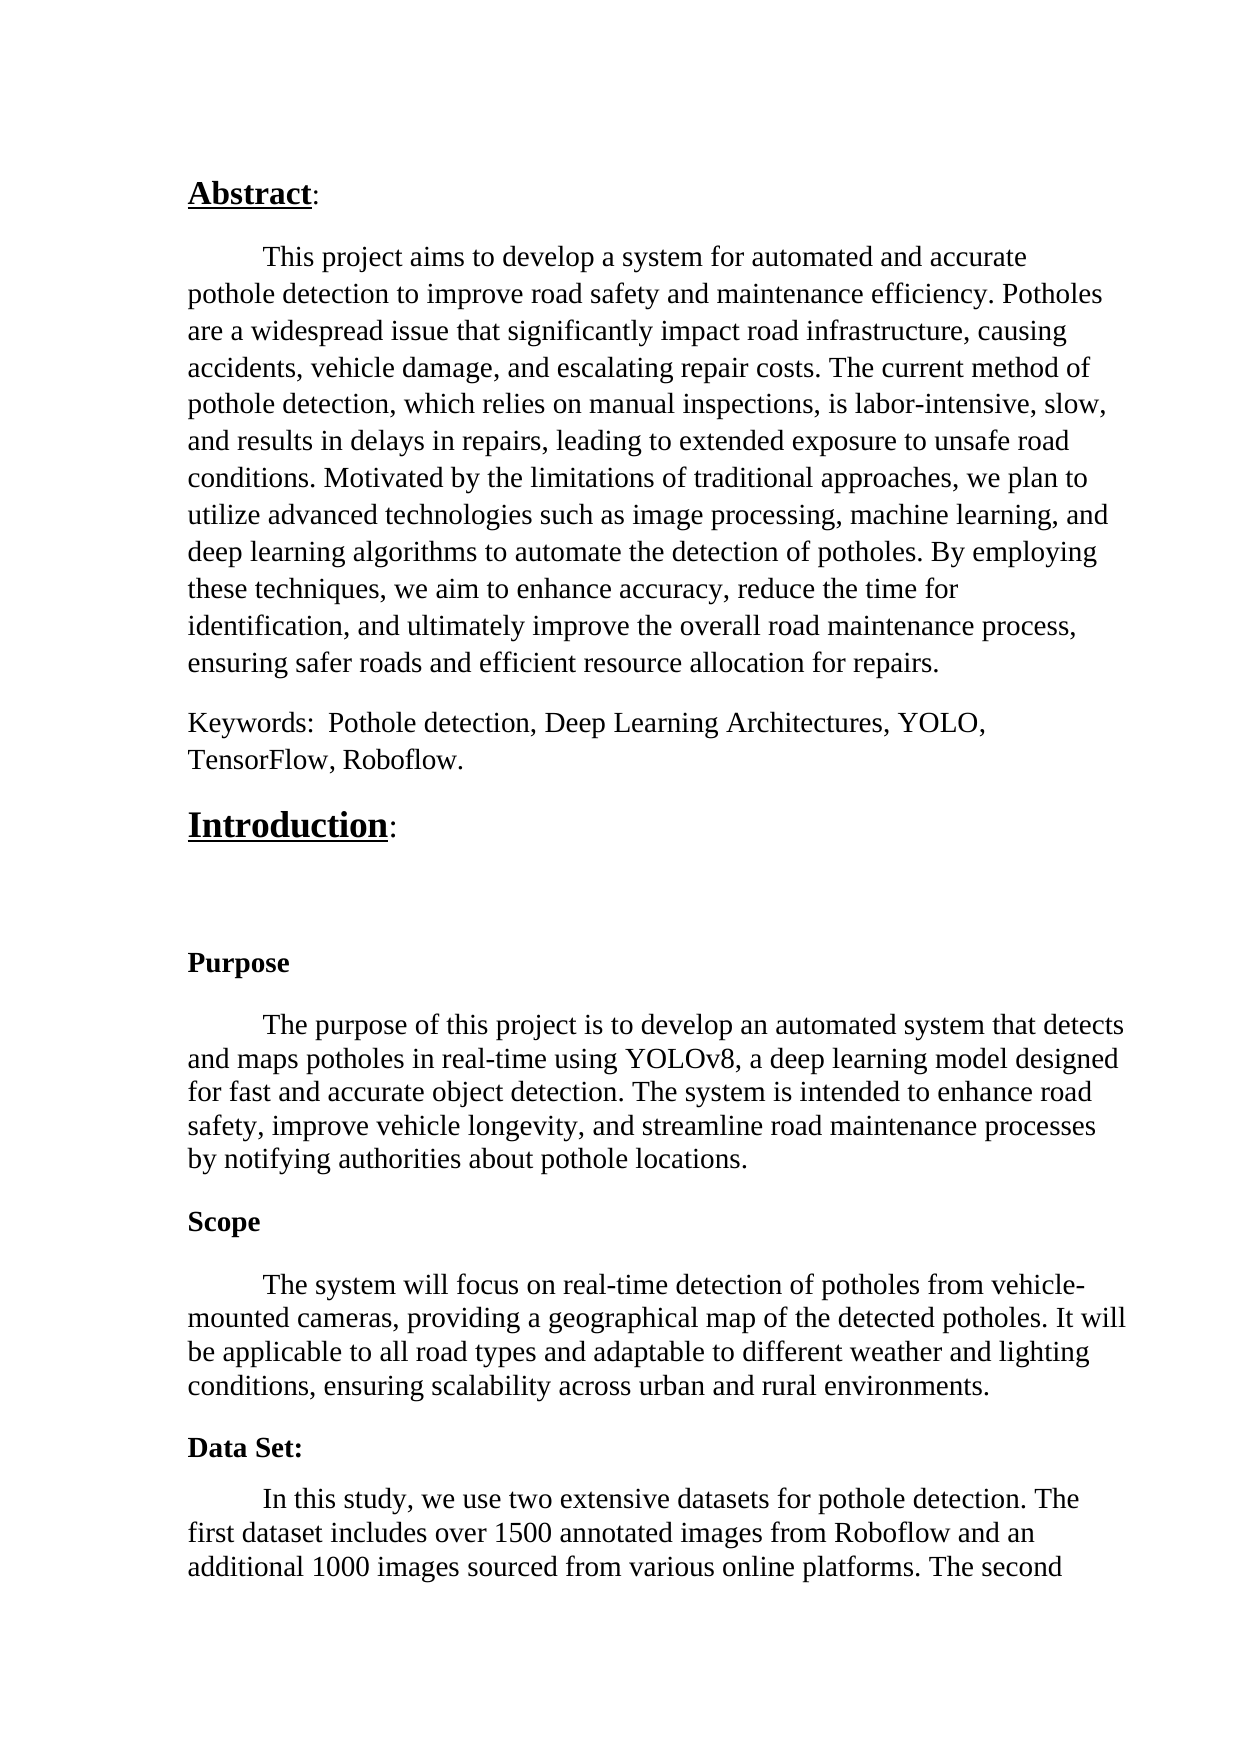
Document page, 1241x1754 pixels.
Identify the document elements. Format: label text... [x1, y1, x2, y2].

text Purpose [112, 945, 1128, 978]
text This project aims to develop a system for automated and accurate pothole detection to improve road safety and maintenance efficiency. Potholes are a widespread issue that significantly impact road infrastructure, causing accidents, vehicle damage, and escalating repair costs. The current method of pothole detection, which relies on manual inspections, is labor-intensive, slow, and results in delays in repairs, leading to extended exposure to unsafe road conditions. Motivated by the limitations of traditional approaches, we plan to utilize advanced technologies such as image processing, machine learning, and deep learning algorithms to automate the detection of potholes. By employing these techniques, we aim to enhance accuracy, reduce the time for identification, and ultimately improve the overall road maintenance process, ensuring safer roads and efficient resource allocation for repairs. [187, 239, 1117, 678]
text Keywords: Pothole detection, Deep Learning Architectures, YOLO, TensorFlow, Roboflow. [187, 705, 1117, 776]
text The purpose of this project is to develop an automated system that detects and maps potholes in real-time using YOLOv8, a deep learning model designed for fast and accurate object detection. The system is intended to enhance road safety, improve vehicle longevity, and streamline road maintenance processes by notifying authorities about pothole locations. [187, 1007, 1128, 1175]
text Introduction: [187, 802, 1117, 846]
text Abstract: [112, 173, 1117, 212]
text The system will focus on real-time detection of potholes from vehicle-mounted cameras, providing a geographical map of the detected potholes. It will be applicable to all road types and adaptable to different weather and lighting conditions, ensuring scalability across urban and rural environments. [187, 1267, 1128, 1401]
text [187, 1482, 1128, 1582]
text Scope [112, 1204, 1128, 1238]
text Data Set: [187, 1430, 1128, 1464]
